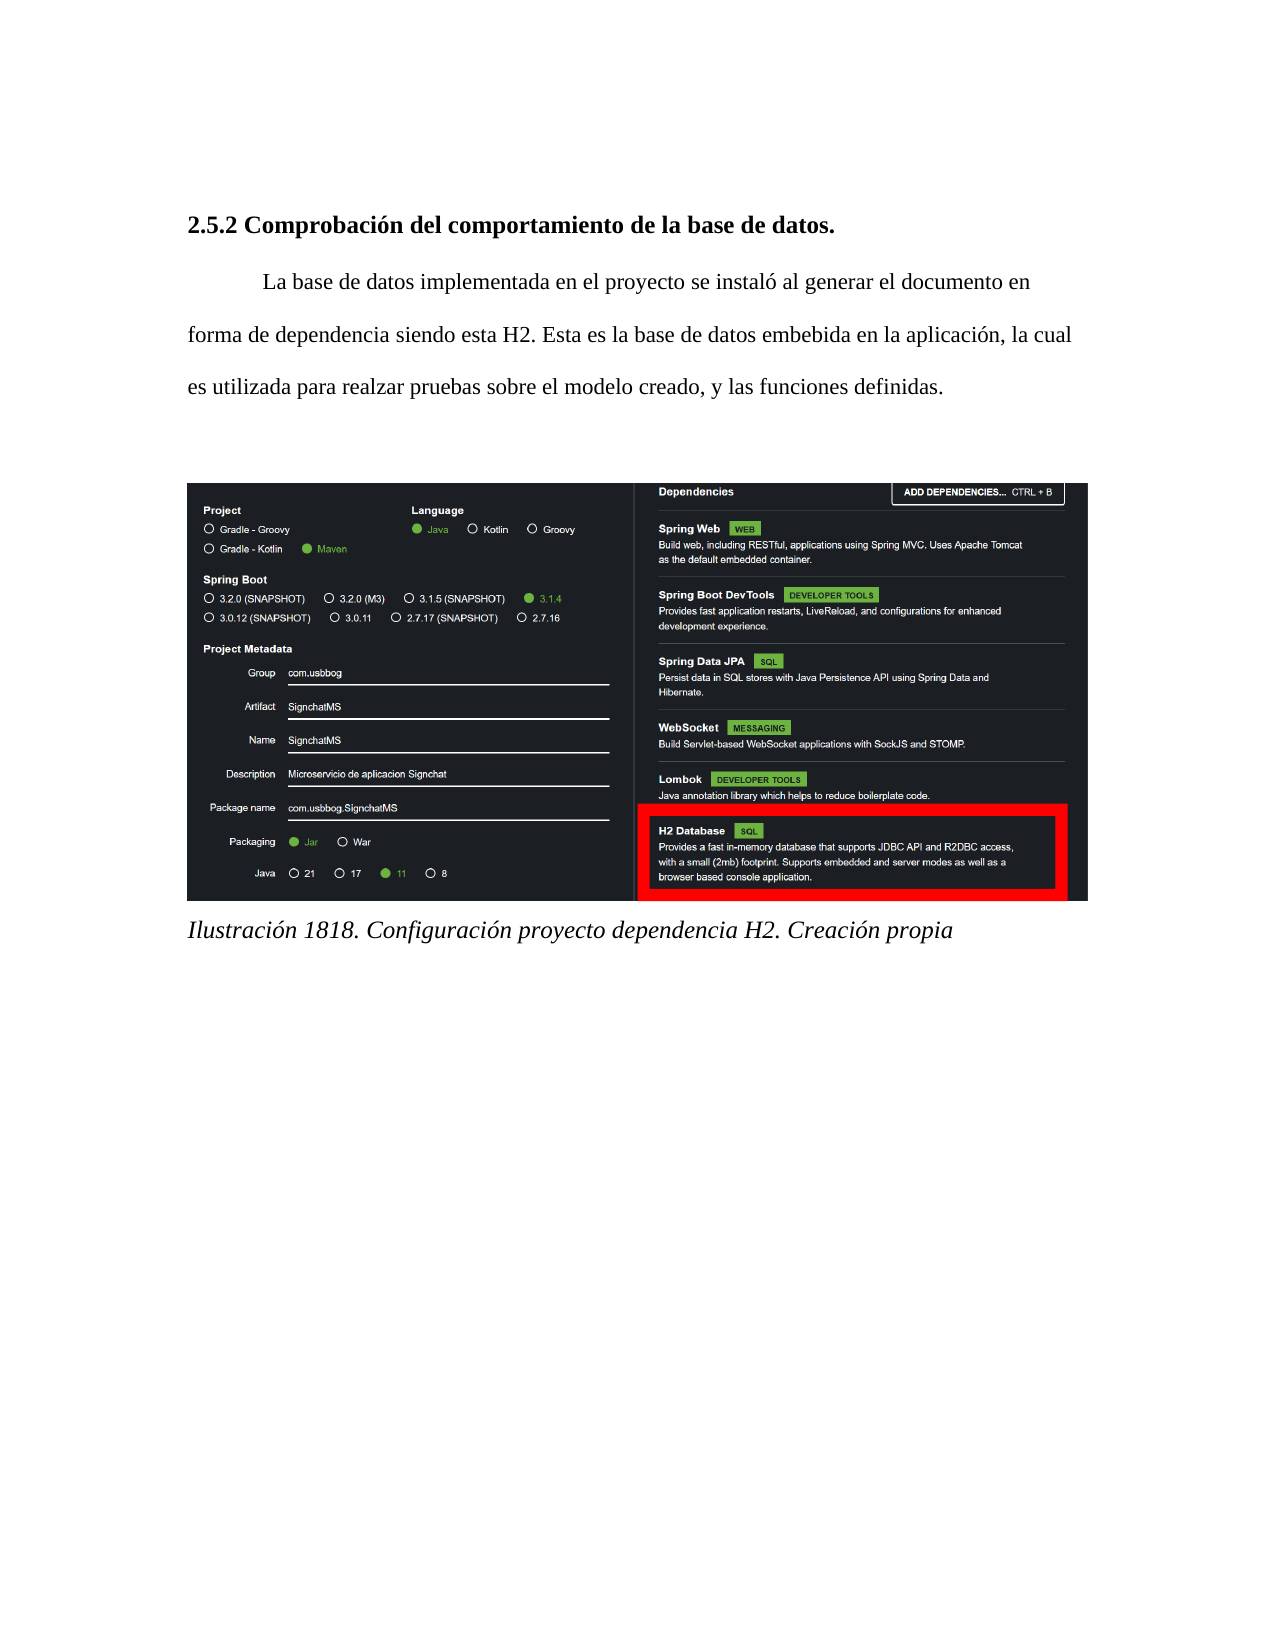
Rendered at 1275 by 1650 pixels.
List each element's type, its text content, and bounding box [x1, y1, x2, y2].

text La base de datos implementada en el proyecto se instaló al generar el documento en forma de dependencia siendo esta H2. Esta es la base de datos embebida en la aplicación, la cual es utilizada para realzar pruebas sobre el modelo creado, y las funciones definidas. [187, 268, 1087, 400]
picture [187, 483, 1088, 901]
subtitle 2.5.2 Comprobación del comportamiento de la base de datos. [187, 210, 1087, 239]
picture [650, 816, 1055, 888]
text Ilustración 18. Configuración proyecto dependencia H2. Creación propia [187, 915, 1087, 944]
